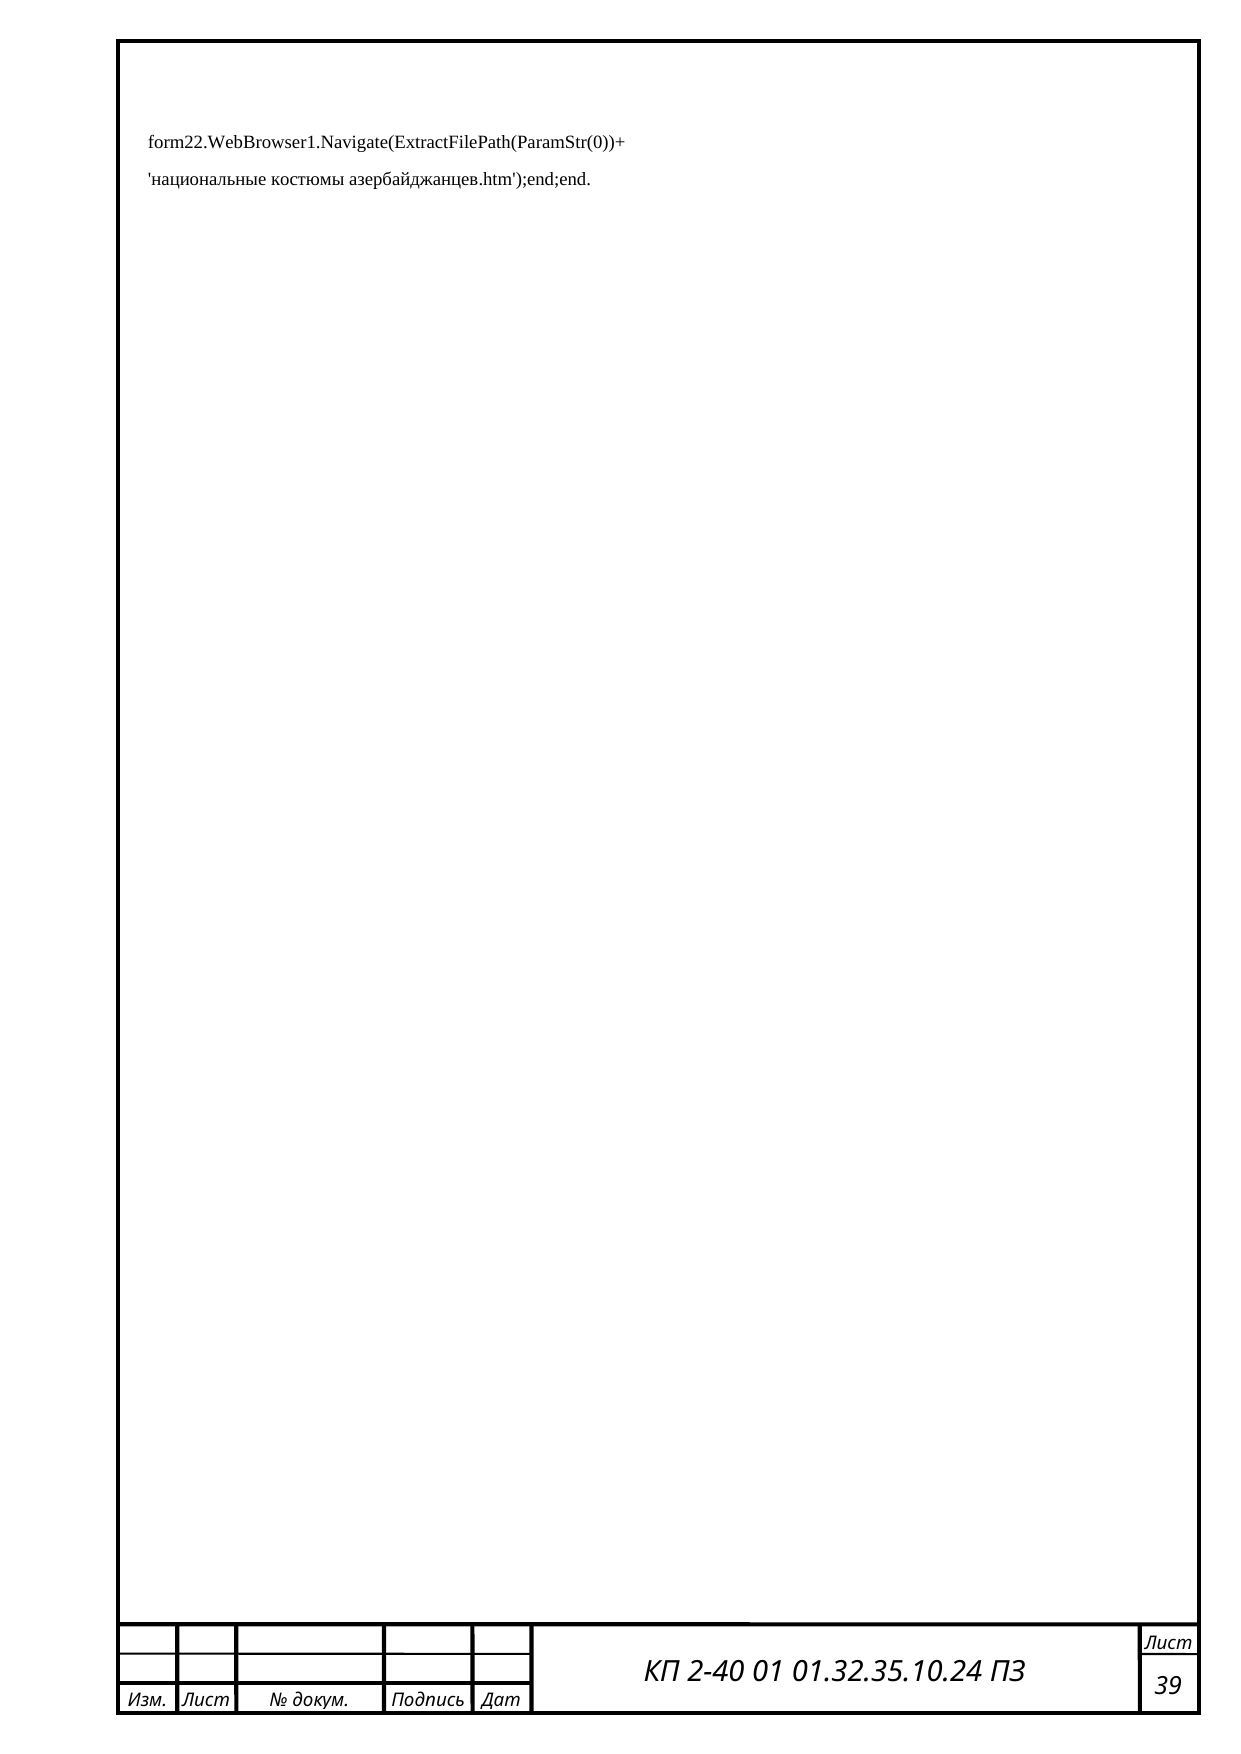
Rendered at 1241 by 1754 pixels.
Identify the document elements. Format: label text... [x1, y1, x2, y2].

text form22.WebBrowser1.Navigate(ExtractFilePath(ParamStr(0))+ 'национальные костюмы азербайджанцев.htm');end;end. [148, 118, 627, 193]
